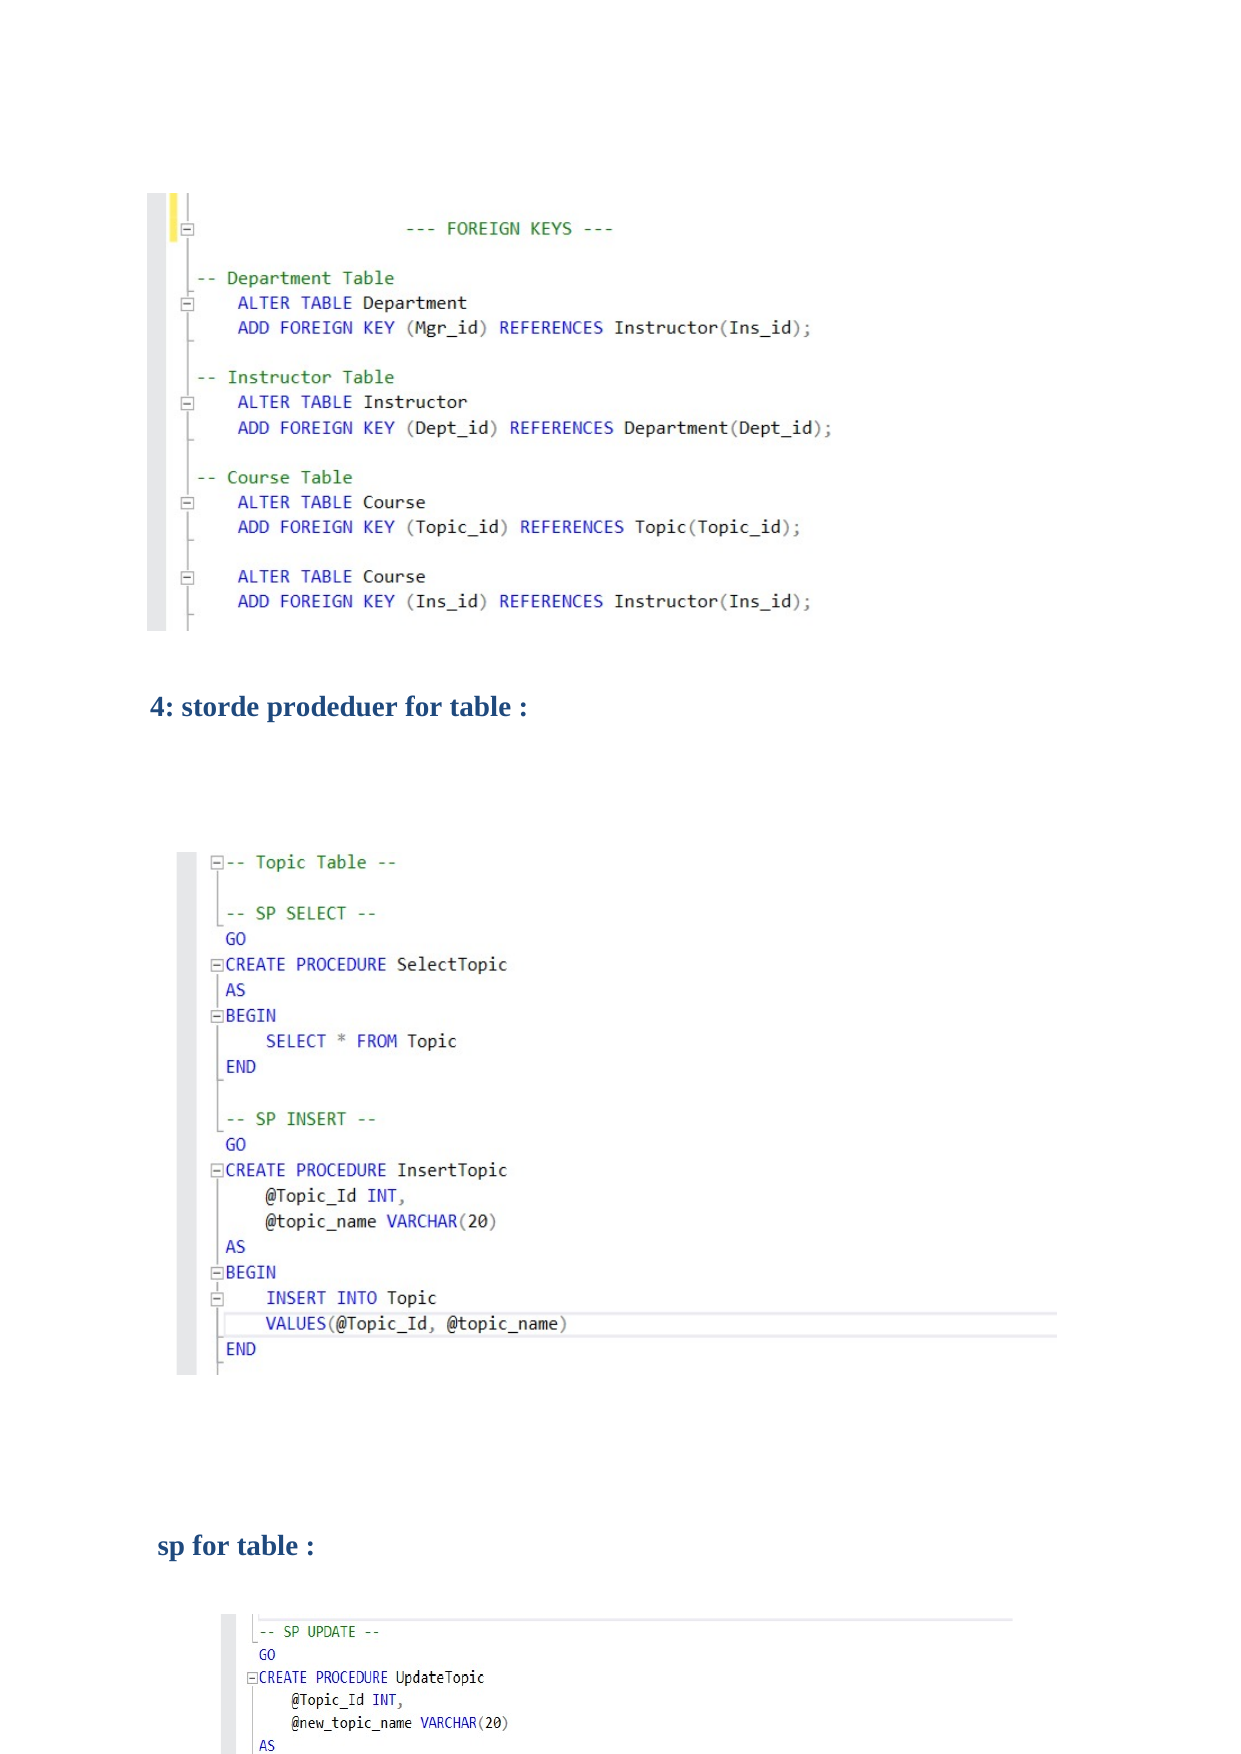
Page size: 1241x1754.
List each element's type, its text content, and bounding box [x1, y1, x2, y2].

text 4: storde prodeduer for table : [150, 689, 1090, 792]
picture [176, 852, 1057, 1375]
picture [220, 1614, 1013, 1754]
picture [147, 193, 1041, 631]
text sp for table : [150, 1528, 1090, 1562]
